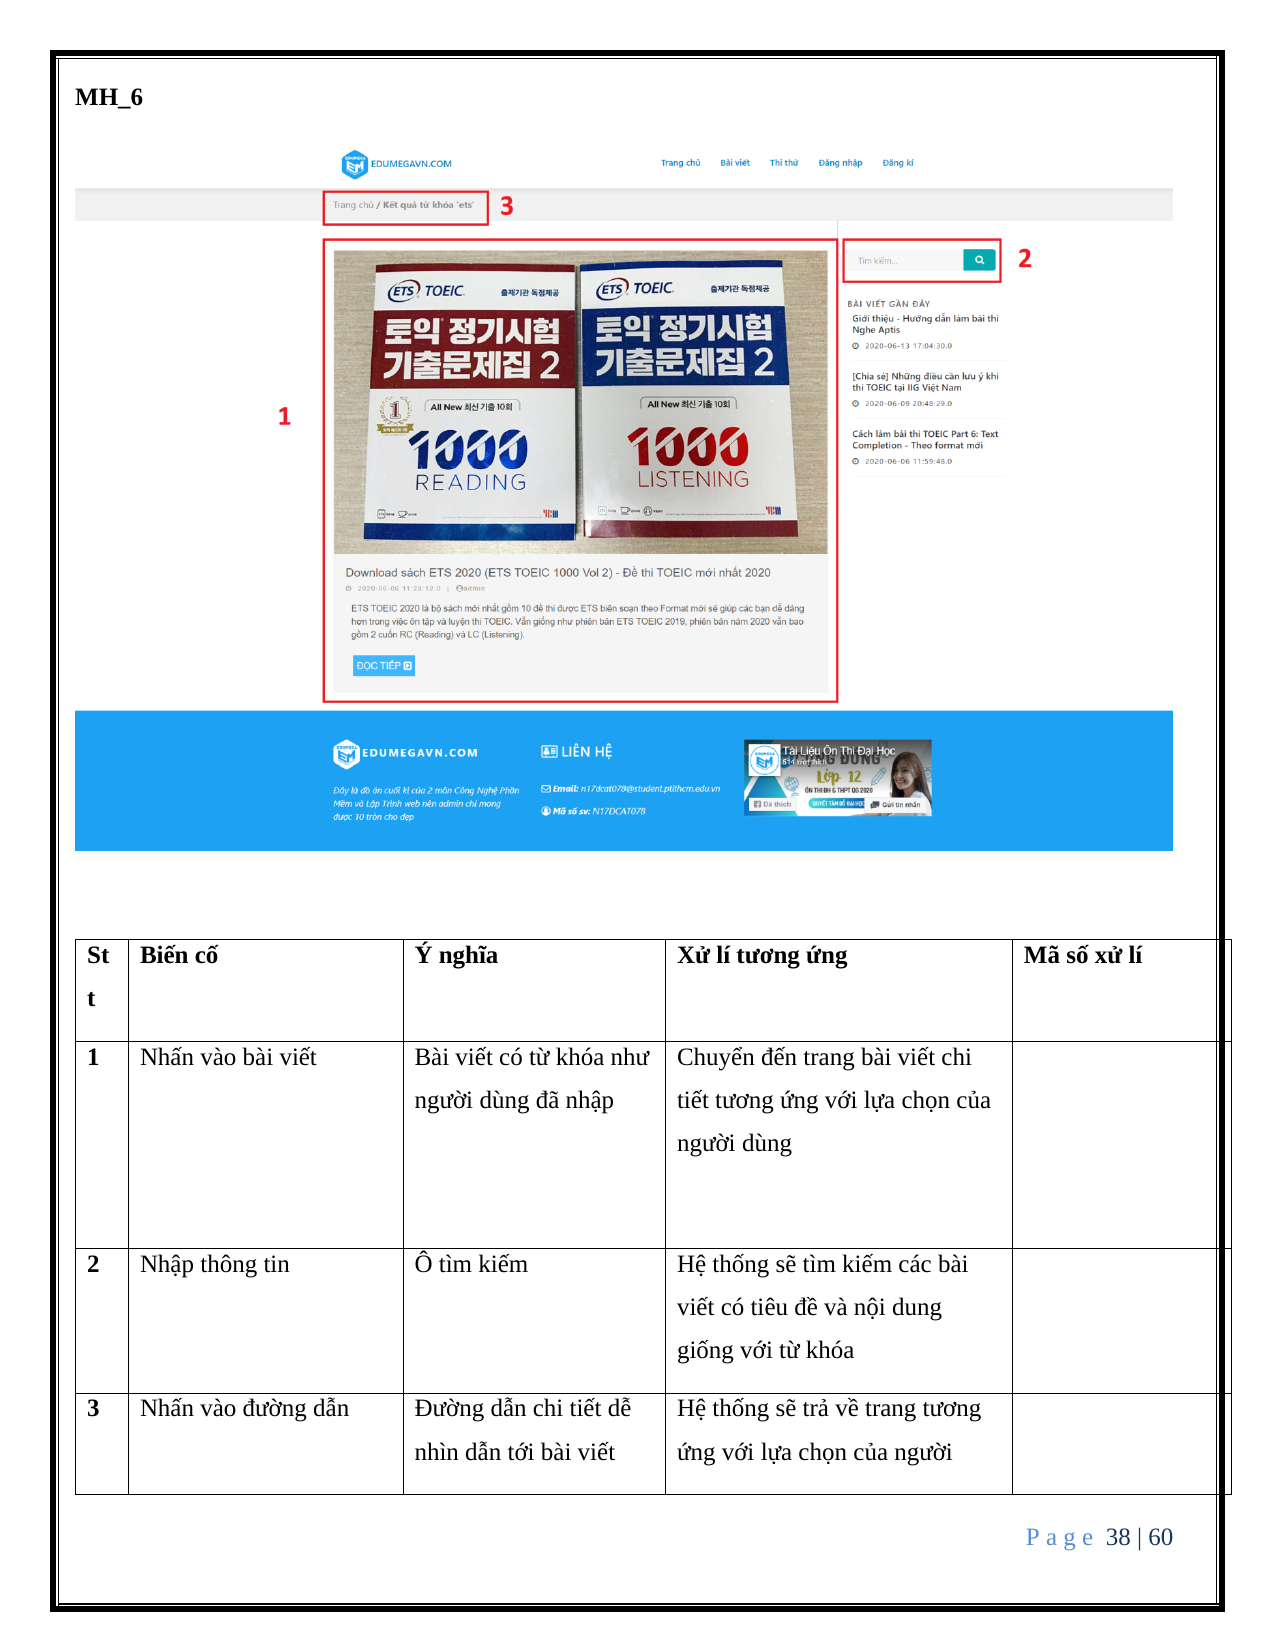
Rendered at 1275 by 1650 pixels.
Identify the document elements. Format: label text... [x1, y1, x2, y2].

table_cell [1225, 1394, 1231, 1494]
table_header Mã số xử lí [1013, 940, 1216, 1041]
table_header Biến cố [129, 940, 403, 1041]
table_cell [1013, 1042, 1216, 1248]
picture [75, 141, 1173, 851]
table_cell 3 [76, 1394, 128, 1494]
table_header Stt [76, 940, 128, 1041]
table_cell [1225, 1249, 1231, 1392]
table_cell Nhấn vào bài viết [129, 1042, 403, 1248]
table_cell Nhấn vào đường dẫn [129, 1394, 403, 1494]
table_cell Chuyển đến trang bài viết chi tiết tương ứng với lựa chọn của người dùng [666, 1042, 1012, 1248]
table_cell Bài viết có từ khóa như người dùng đã nhập [404, 1042, 665, 1248]
table_cell 2 [76, 1249, 128, 1392]
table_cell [404, 1394, 665, 1494]
table_cell Ô tìm kiếm [404, 1249, 665, 1392]
table_cell Hệ thống sẽ tìm kiếm các bài viết có tiêu đề và nội dung giống với từ khóa [666, 1249, 1012, 1392]
table_header Xử lí tương ứng [666, 940, 1012, 1041]
table_cell [1013, 1394, 1216, 1494]
table_cell Nhập thông tin [129, 1249, 403, 1392]
text MH_6 [75, 82, 887, 111]
table_cell 1 [76, 1042, 128, 1248]
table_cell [666, 1394, 1012, 1494]
table_cell [1225, 1042, 1231, 1248]
table_cell [1013, 1249, 1216, 1392]
table_header Ý nghĩa [404, 940, 665, 1041]
